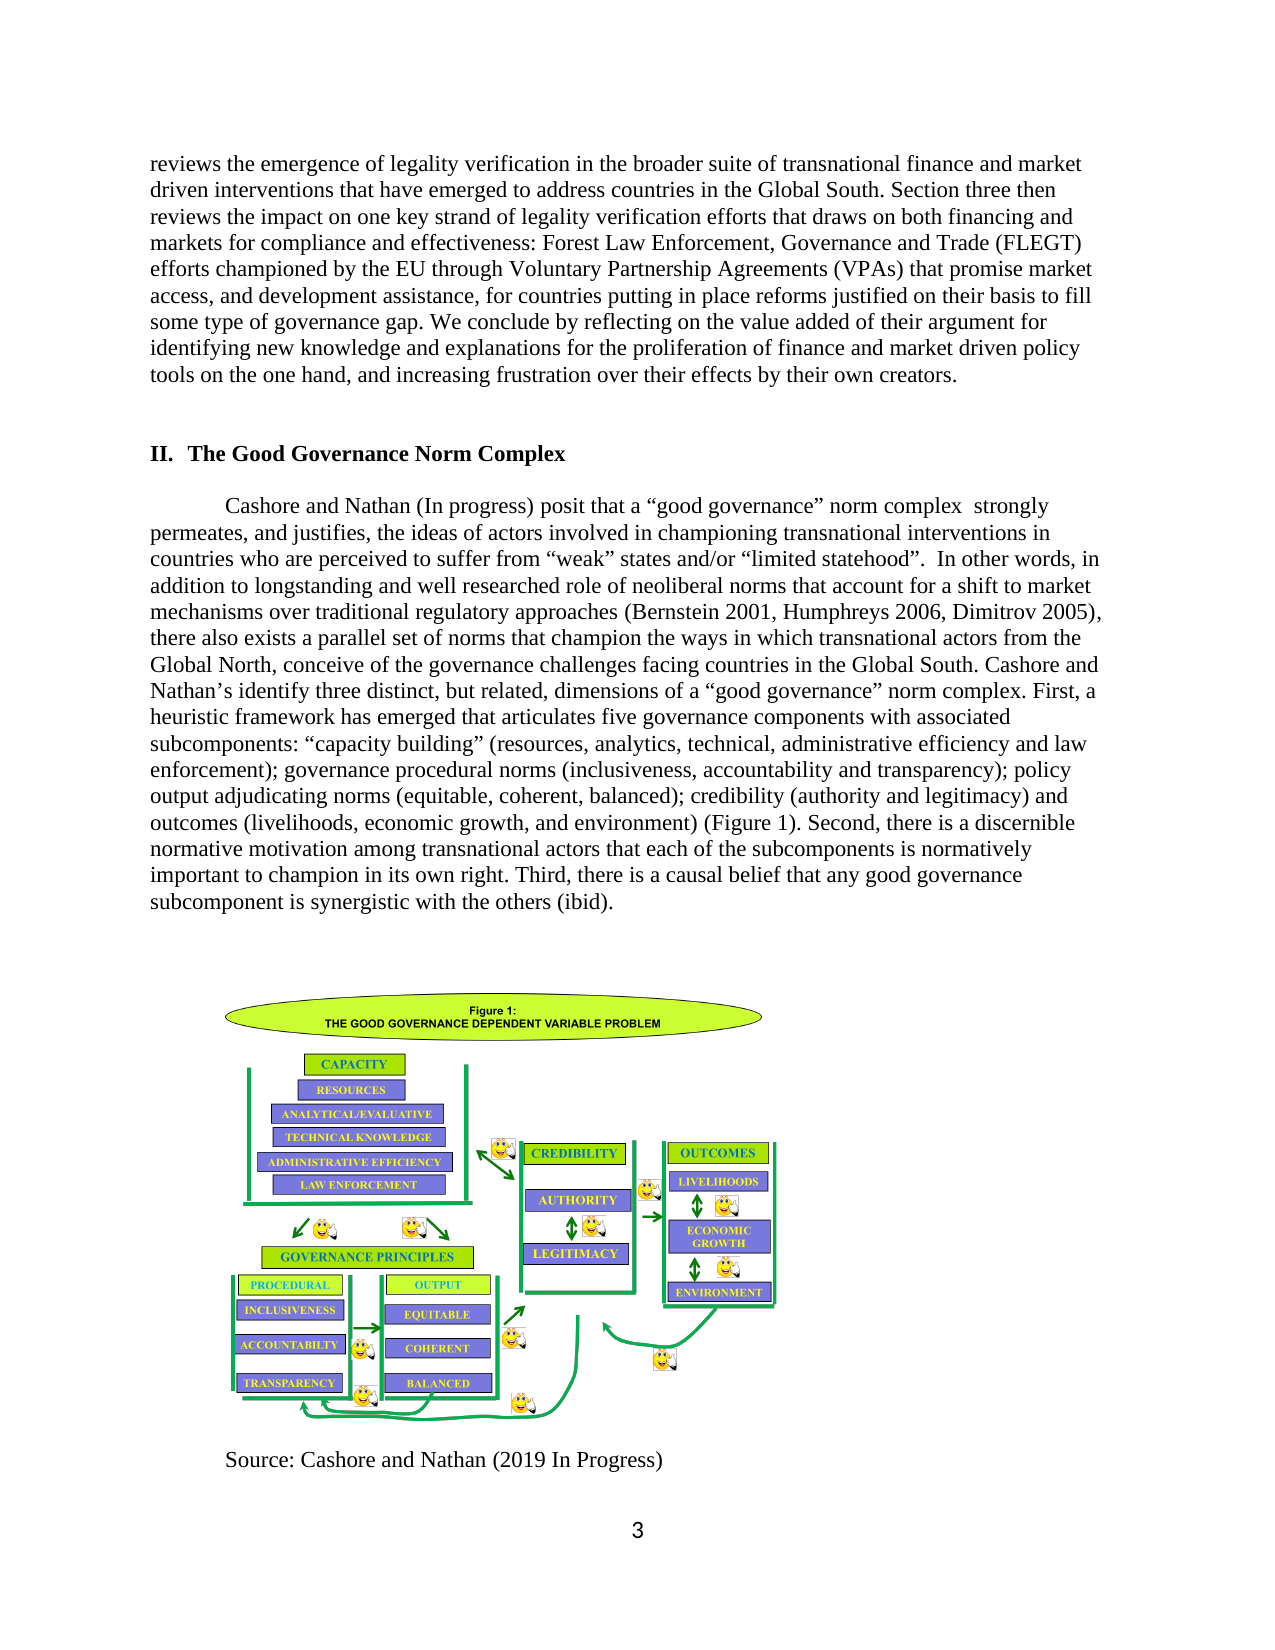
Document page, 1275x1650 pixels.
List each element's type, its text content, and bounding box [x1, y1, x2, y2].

list The Good Governance Norm Complex [150, 440, 1125, 466]
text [150, 150, 1125, 387]
picture [225, 993, 777, 1421]
text Source: Cashore and Nathan (2019 In Progress) [150, 1446, 1125, 1473]
text Cashore and Nathan (In progress) posit that a “good governance” norm complex strongly permeates, and justifies, the ideas of actors involved in championing transnational interventions in countries who are perceived to suffer from “weak” states and/or “limited statehood”. In other words, in addition to longstanding and well researched role of neoliberal norms that account for a shift to market mechanisms over traditional regulatory approaches (Bernstein 2001, Humphreys 2006, Dimitrov 2005), there also exists a parallel set of norms that champion the ways in which transnational actors from the Global North, conceive of the governance challenges facing countries in the Global South. Cashore and Nathan’s identify three distinct, but related, dimensions of a “good governance” norm complex. First, a heuristic framework has emerged that articulates five governance components with associated subcomponents: “capacity building” (resources, analytics, technical, administrative efficiency and law enforcement); governance procedural norms (inclusiveness, accountability and transparency); policy output adjudicating norms (equitable, coherent, balanced); credibility (authority and legitimacy) and outcomes (livelihoods, economic growth, and environment) (Figure 1). Second, there is a discernible normative motivation among transnational actors that each of the subcomponents is normatively important to champion in its own right. Third, there is a causal belief that any good governance subcomponent is synergistic with the others (ibid). [150, 493, 1125, 914]
